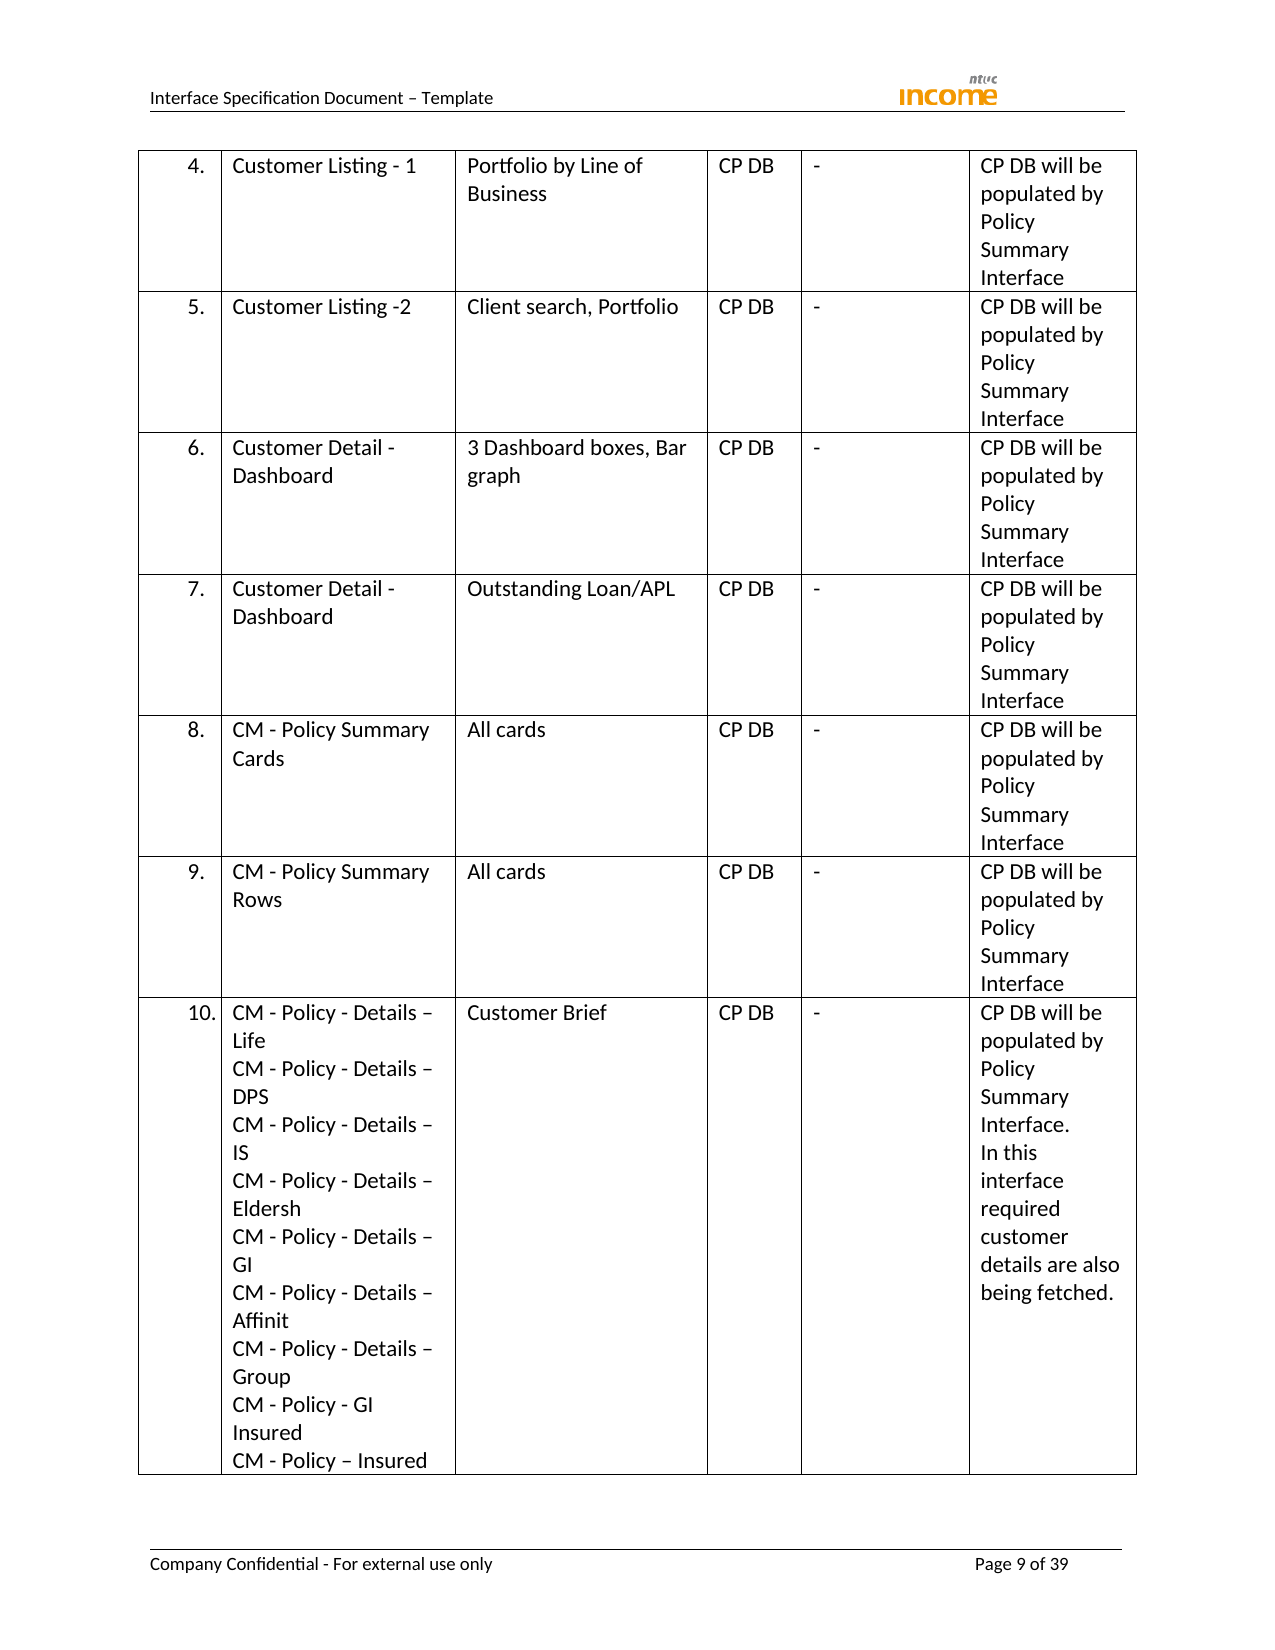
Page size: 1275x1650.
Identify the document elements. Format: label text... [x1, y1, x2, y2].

table_cell CP DB [708, 433, 801, 573]
table_cell CM - Policy Summary Cards [222, 716, 455, 856]
table_cell CP DB [708, 998, 801, 1474]
table_cell - [802, 433, 969, 573]
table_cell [222, 998, 455, 1474]
table_cell Customer Detail - Dashboard [222, 575, 455, 714]
table_cell Customer Listing - 1 [222, 151, 455, 291]
table_cell Portfolio by Line of Business [456, 151, 707, 291]
table_cell - [802, 151, 969, 291]
table_cell Outstanding Loan/APL [456, 575, 707, 714]
table_cell - [802, 292, 969, 432]
picture [900, 75, 997, 105]
table_cell CP DB [708, 151, 801, 291]
table_cell Customer Detail - Dashboard [222, 433, 455, 573]
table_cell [970, 292, 1136, 432]
table_cell [139, 151, 221, 291]
table_cell [139, 716, 221, 856]
table_cell [139, 857, 221, 997]
table_cell CP DB will be populated by Policy Summary Interface [970, 575, 1136, 714]
table_cell - [802, 998, 969, 1474]
table_cell - [802, 575, 969, 714]
table_cell CP DB will be populated by Policy Summary Interface [970, 433, 1136, 573]
table_cell CM - Policy Summary Rows [222, 857, 455, 997]
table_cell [970, 151, 1136, 291]
table_cell [139, 575, 221, 714]
table_cell CP DB will be populated by Policy Summary Interface [970, 716, 1136, 856]
table_cell [139, 433, 221, 573]
table_cell 3 Dashboard boxes, Bar graph [456, 433, 707, 573]
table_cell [970, 998, 1136, 1474]
table_cell CP DB will be populated by Policy Summary Interface [970, 857, 1136, 997]
table_cell [139, 292, 221, 432]
table_cell CP DB [708, 716, 801, 856]
table_cell Customer Brief [456, 998, 707, 1474]
table_cell CP DB [708, 292, 801, 432]
table_cell - [802, 716, 969, 856]
table_cell - [802, 857, 969, 997]
table_cell Client search, Portfolio [456, 292, 707, 432]
table_cell [139, 998, 221, 1474]
table_cell All cards [456, 716, 707, 856]
table_cell CP DB [708, 857, 801, 997]
table_cell All cards [456, 857, 707, 997]
table_cell CP DB [708, 575, 801, 714]
table_cell Customer Listing -2 [222, 292, 455, 432]
